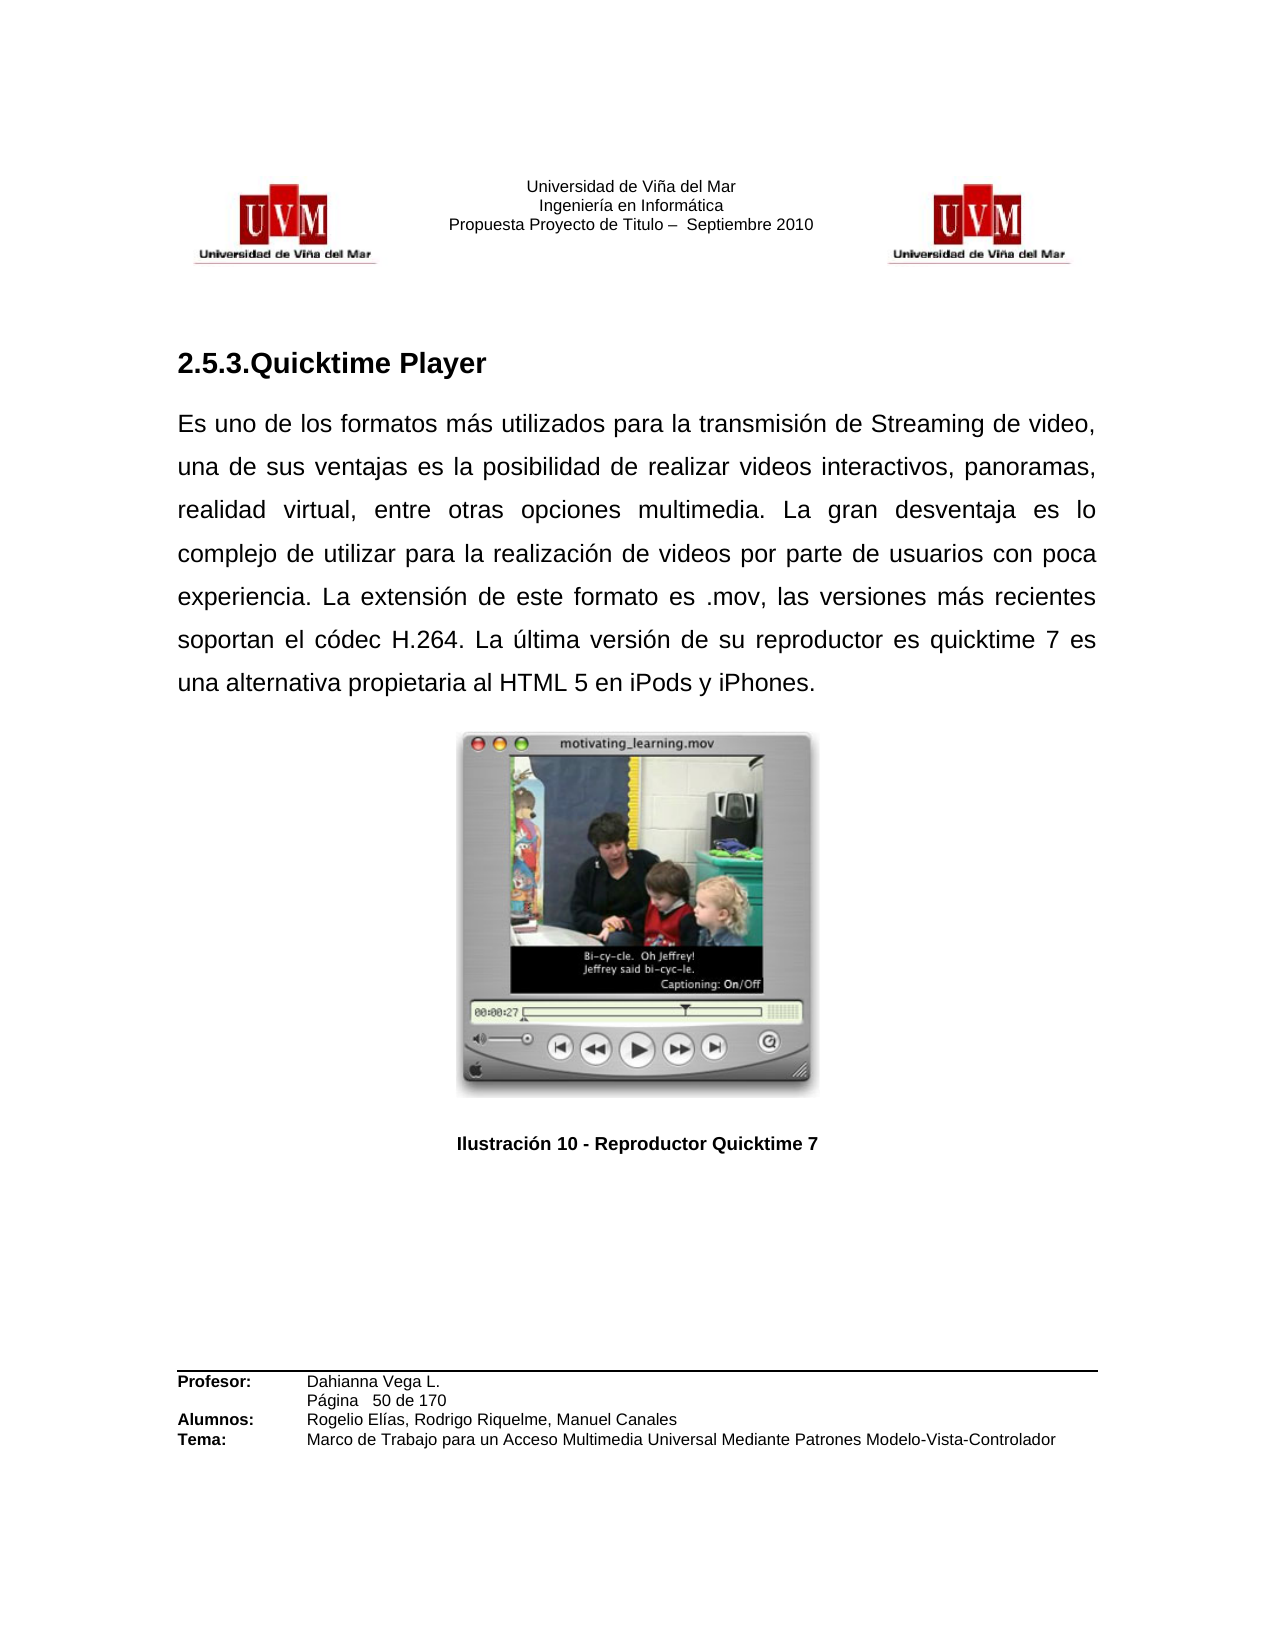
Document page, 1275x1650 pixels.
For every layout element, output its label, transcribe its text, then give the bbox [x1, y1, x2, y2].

text Es uno de los formatos más utilizados para la transmisión de Streaming de video, una de sus ventajas es la posibilidad de realizar videos interactivos, panoramas, realidad virtual, entre otras opciones multimedia. La gran desventaja es lo complejo de utilizar para la realización de videos por parte de usuarios con poca experiencia. La extensión de este formato es .mov, las versiones más recientes soportan el códec H.264. La última versión de su reproductor es quicktime 7 es una alternativa propietaria al HTML 5 en iPods y iPhones. [177, 409, 1098, 697]
picture [177, 176, 390, 267]
picture [455, 731, 820, 1098]
subtitle 2.5.3.Quicktime Player [177, 346, 1098, 380]
picture [871, 176, 1084, 267]
text Ilustración 10 - Reproductor Quicktime 7 [177, 1133, 1098, 1154]
